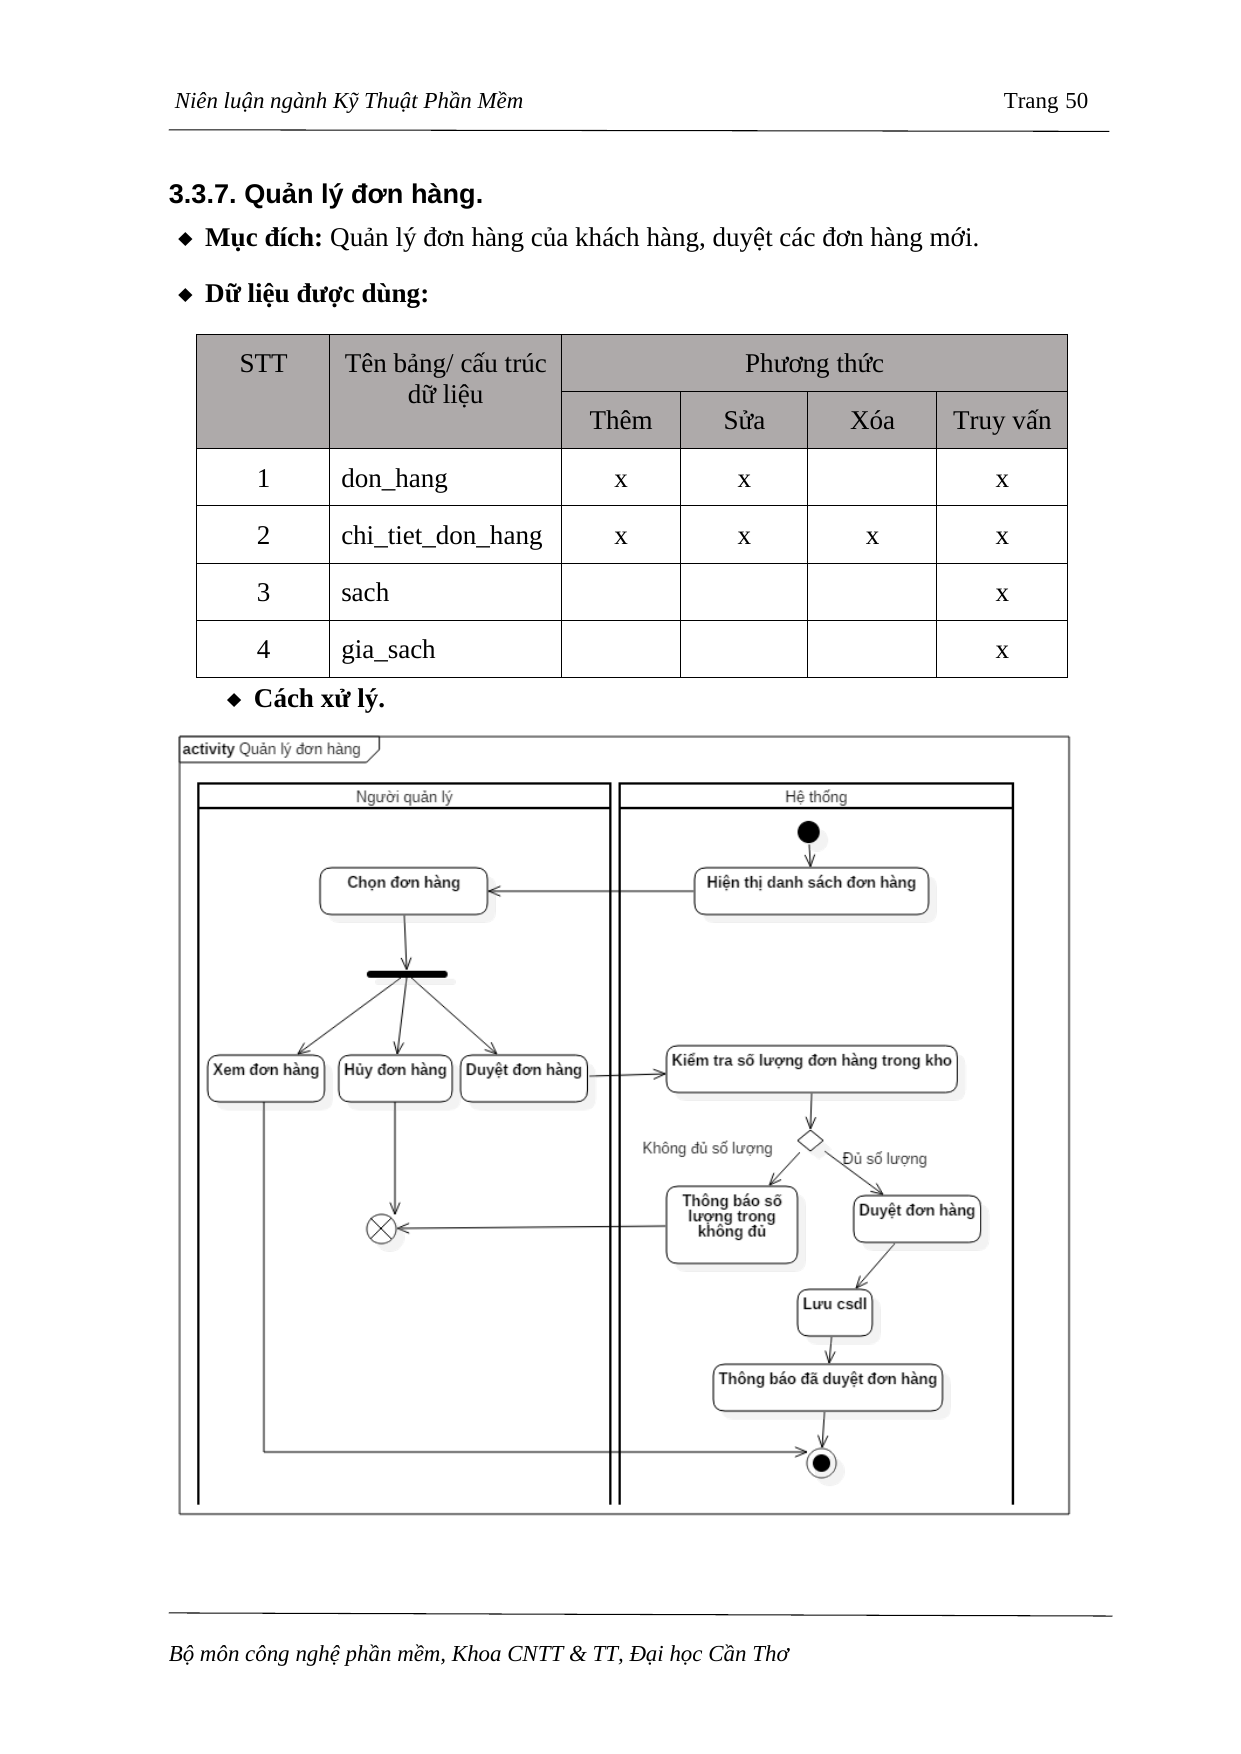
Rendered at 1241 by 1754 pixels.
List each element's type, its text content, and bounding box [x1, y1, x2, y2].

table_cell [562, 621, 680, 677]
table_cell chi_tiet_don_hang [330, 506, 561, 562]
table_cell [681, 564, 807, 620]
table_cell x [562, 449, 680, 505]
table_cell [808, 449, 936, 505]
table_cell [562, 564, 680, 620]
table_cell Xóa [808, 392, 936, 448]
table_cell sach [330, 564, 561, 620]
table_cell x [937, 564, 1067, 620]
table_cell 2 [197, 506, 329, 562]
table_cell x [937, 506, 1067, 562]
subtitle Quản lý đơn hàng. [169, 178, 1115, 209]
picture [168, 725, 1116, 1561]
table_cell Sửa [681, 392, 807, 448]
table_header Tên bảng/ cấu trúc dữ liệu [330, 335, 561, 448]
table_cell x [681, 449, 807, 505]
table_cell x [937, 621, 1067, 677]
table_cell [808, 564, 936, 620]
subtitle Cách xử lý. [227, 682, 1115, 713]
table_cell x [808, 506, 936, 562]
table_cell 4 [197, 621, 329, 677]
table_cell gia_sach [330, 621, 561, 677]
table_cell x [681, 506, 807, 562]
table_cell Truy vấn [937, 392, 1067, 448]
table_cell Thêm [562, 392, 680, 448]
text Dữ liệu được dùng: [178, 278, 1115, 309]
table_cell don_hang [330, 449, 561, 505]
table_header STT [197, 335, 329, 448]
text Mục đích: Quản lý đơn hàng của khách hàng, duyệt các đơn hàng mới. [178, 221, 1115, 253]
table_cell x [937, 449, 1067, 505]
table_cell [681, 621, 807, 677]
table_cell x [562, 506, 680, 562]
table_cell 3 [197, 564, 329, 620]
table_header Phương thức [562, 335, 1067, 391]
table_cell [808, 621, 936, 677]
table_cell 1 [197, 449, 329, 505]
